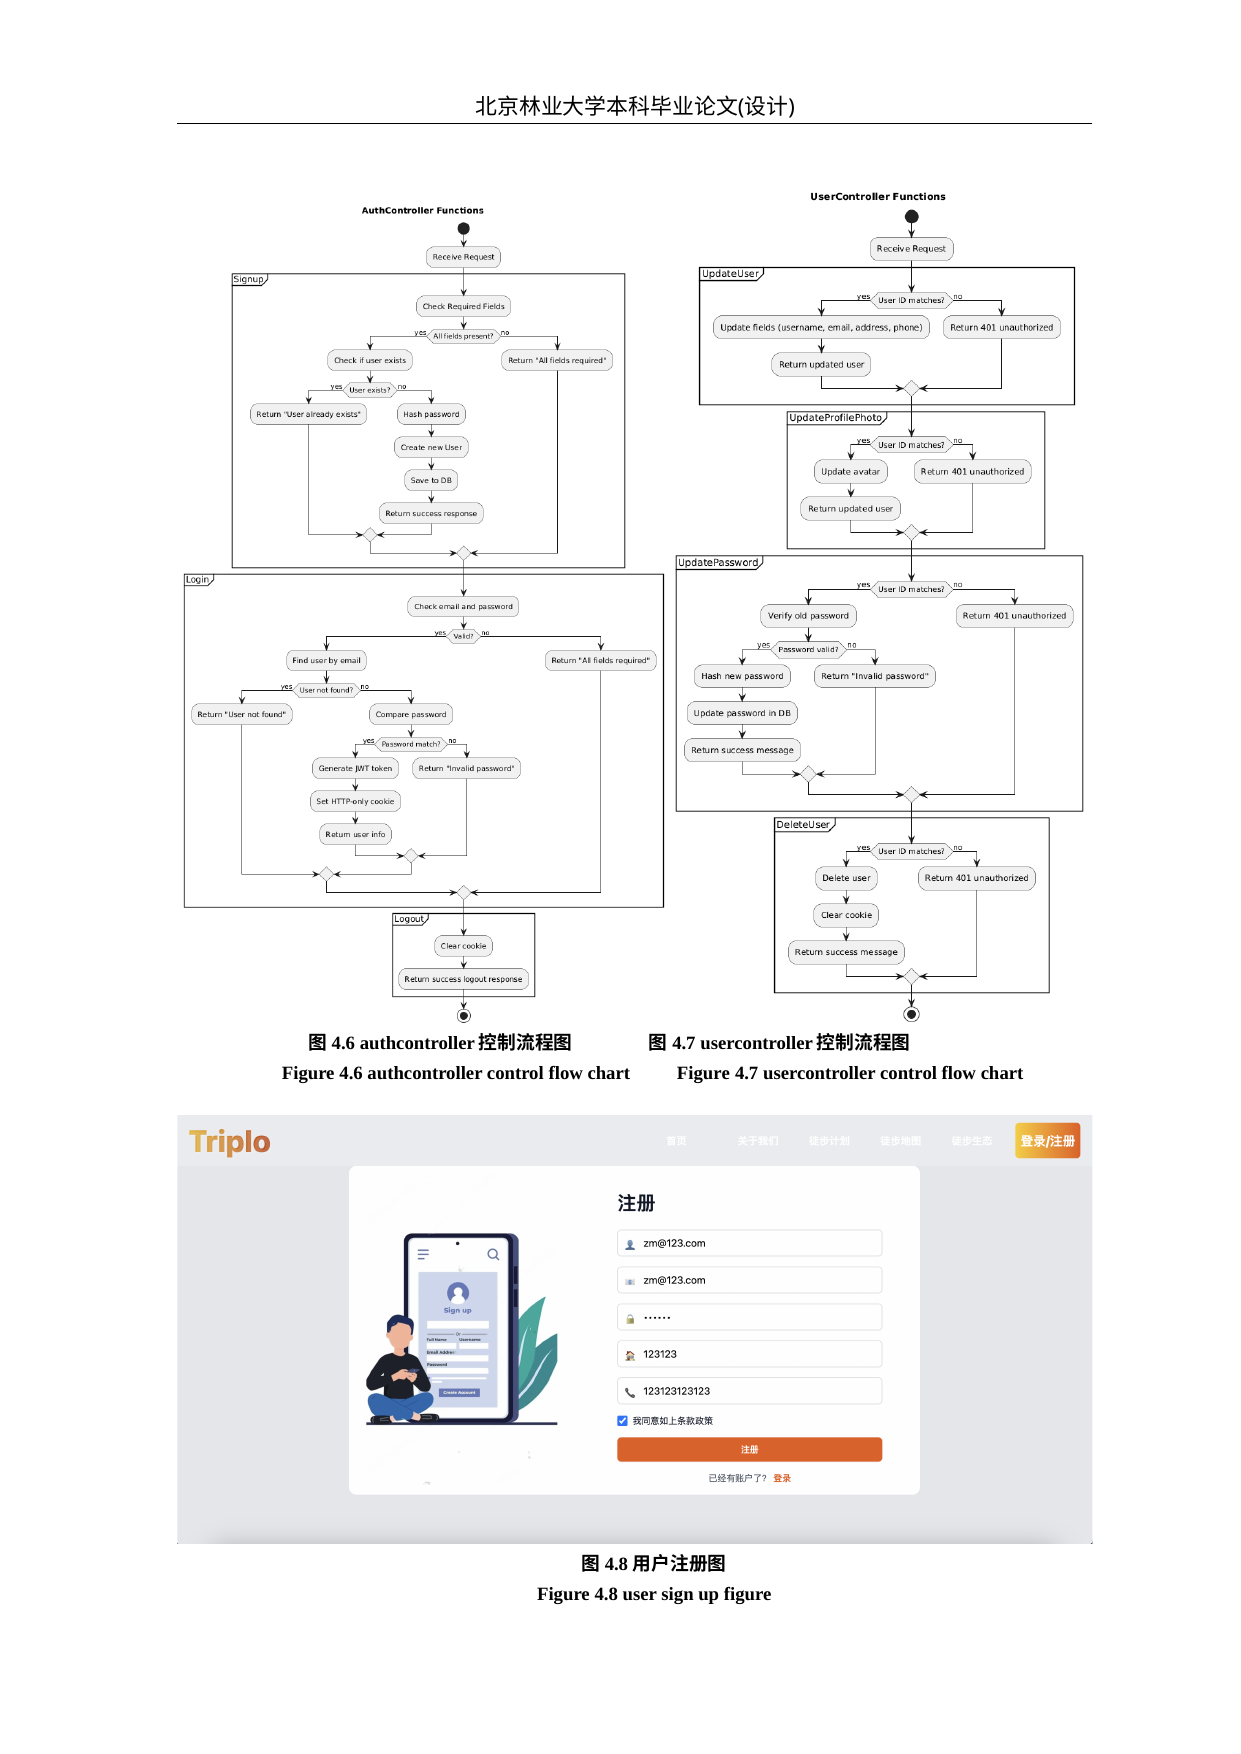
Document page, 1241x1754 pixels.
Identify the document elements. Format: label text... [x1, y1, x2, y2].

picture [177, 1115, 1093, 1544]
picture [177, 177, 1089, 1028]
